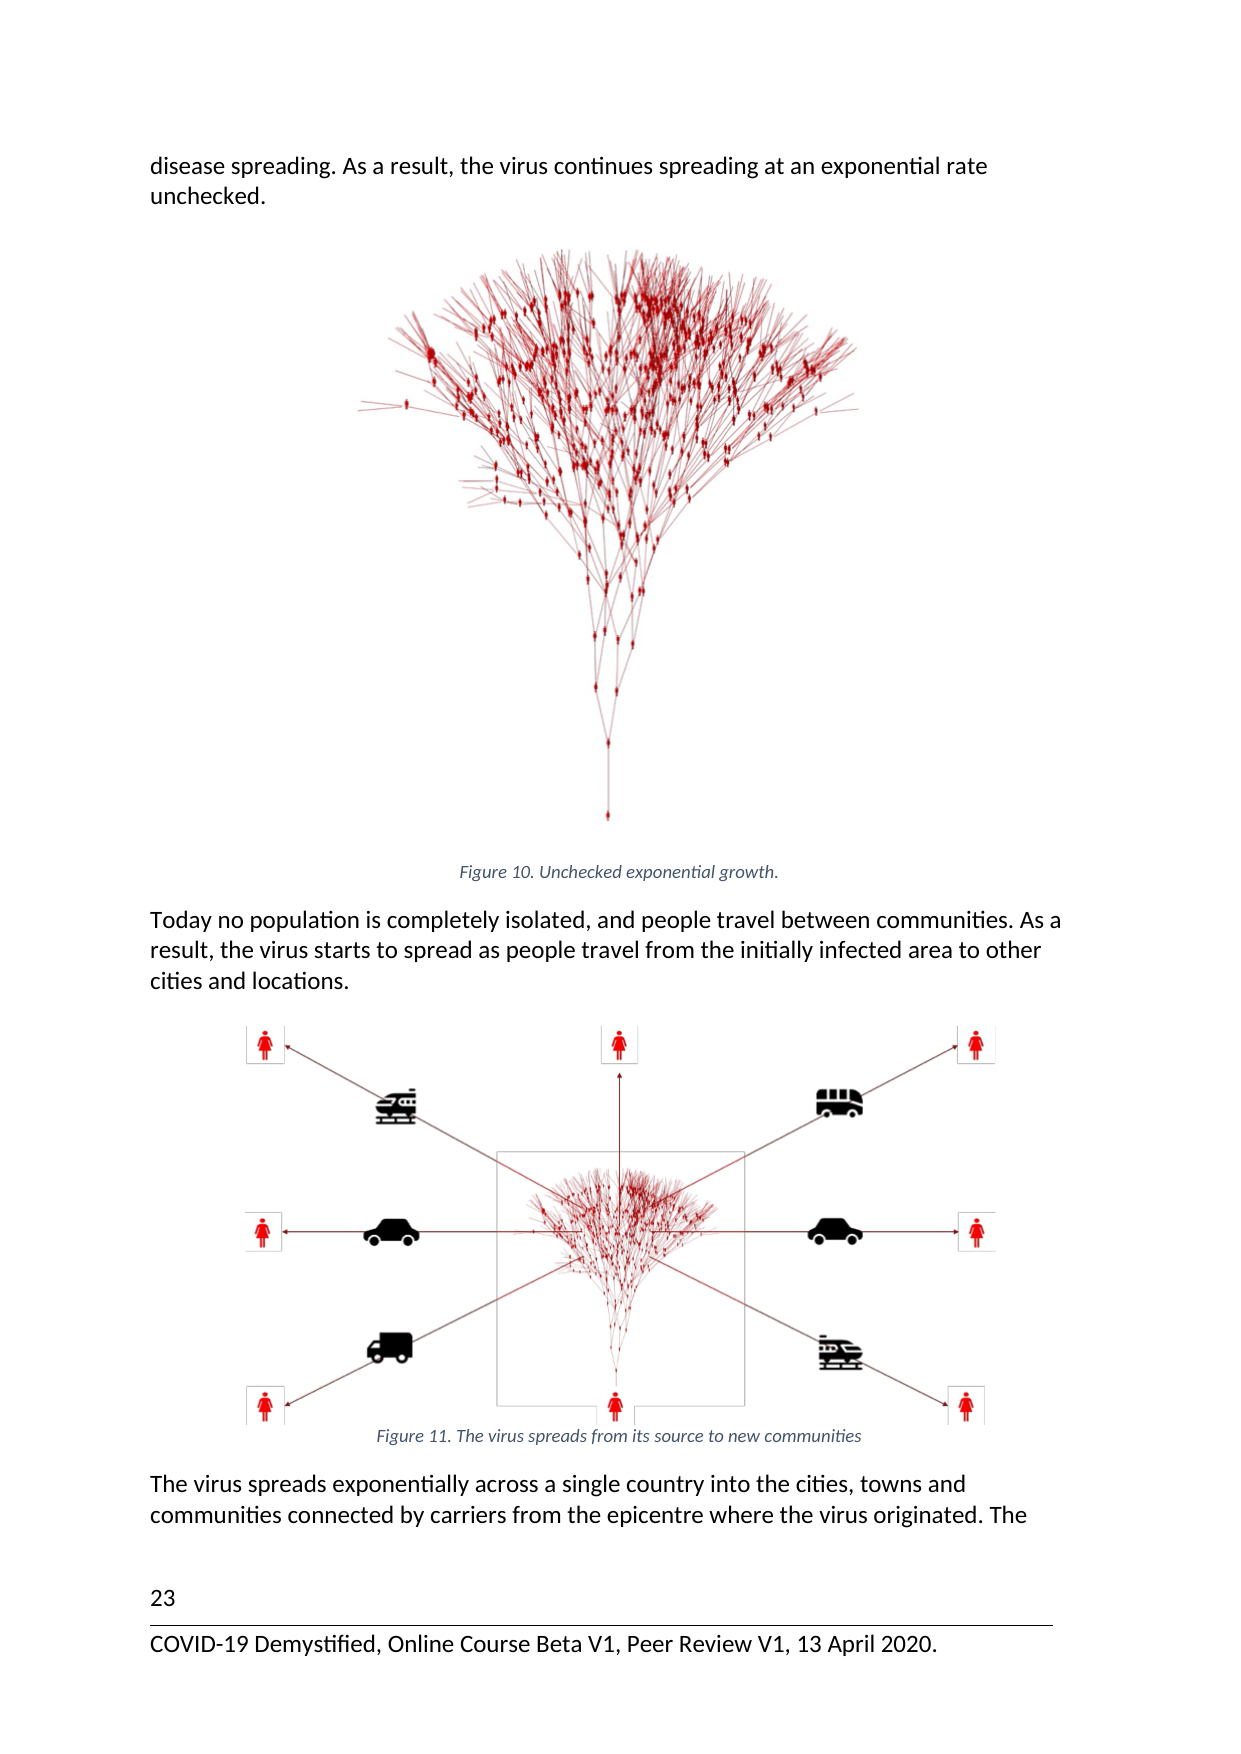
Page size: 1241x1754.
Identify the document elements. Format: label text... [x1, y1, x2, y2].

picture [244, 1026, 996, 1425]
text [150, 1468, 1090, 1529]
text Today no population is completely isolated, and people travel between communities. As a result, the virus starts to spread as people travel from the initially infected area to other cities and locations. [150, 904, 1090, 996]
text Figure 10. Unchecked exponential growth. [150, 860, 1090, 883]
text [150, 150, 1090, 211]
picture [318, 211, 922, 830]
text Figure 11. The virus spreads from its source to new communities [150, 1424, 1090, 1447]
